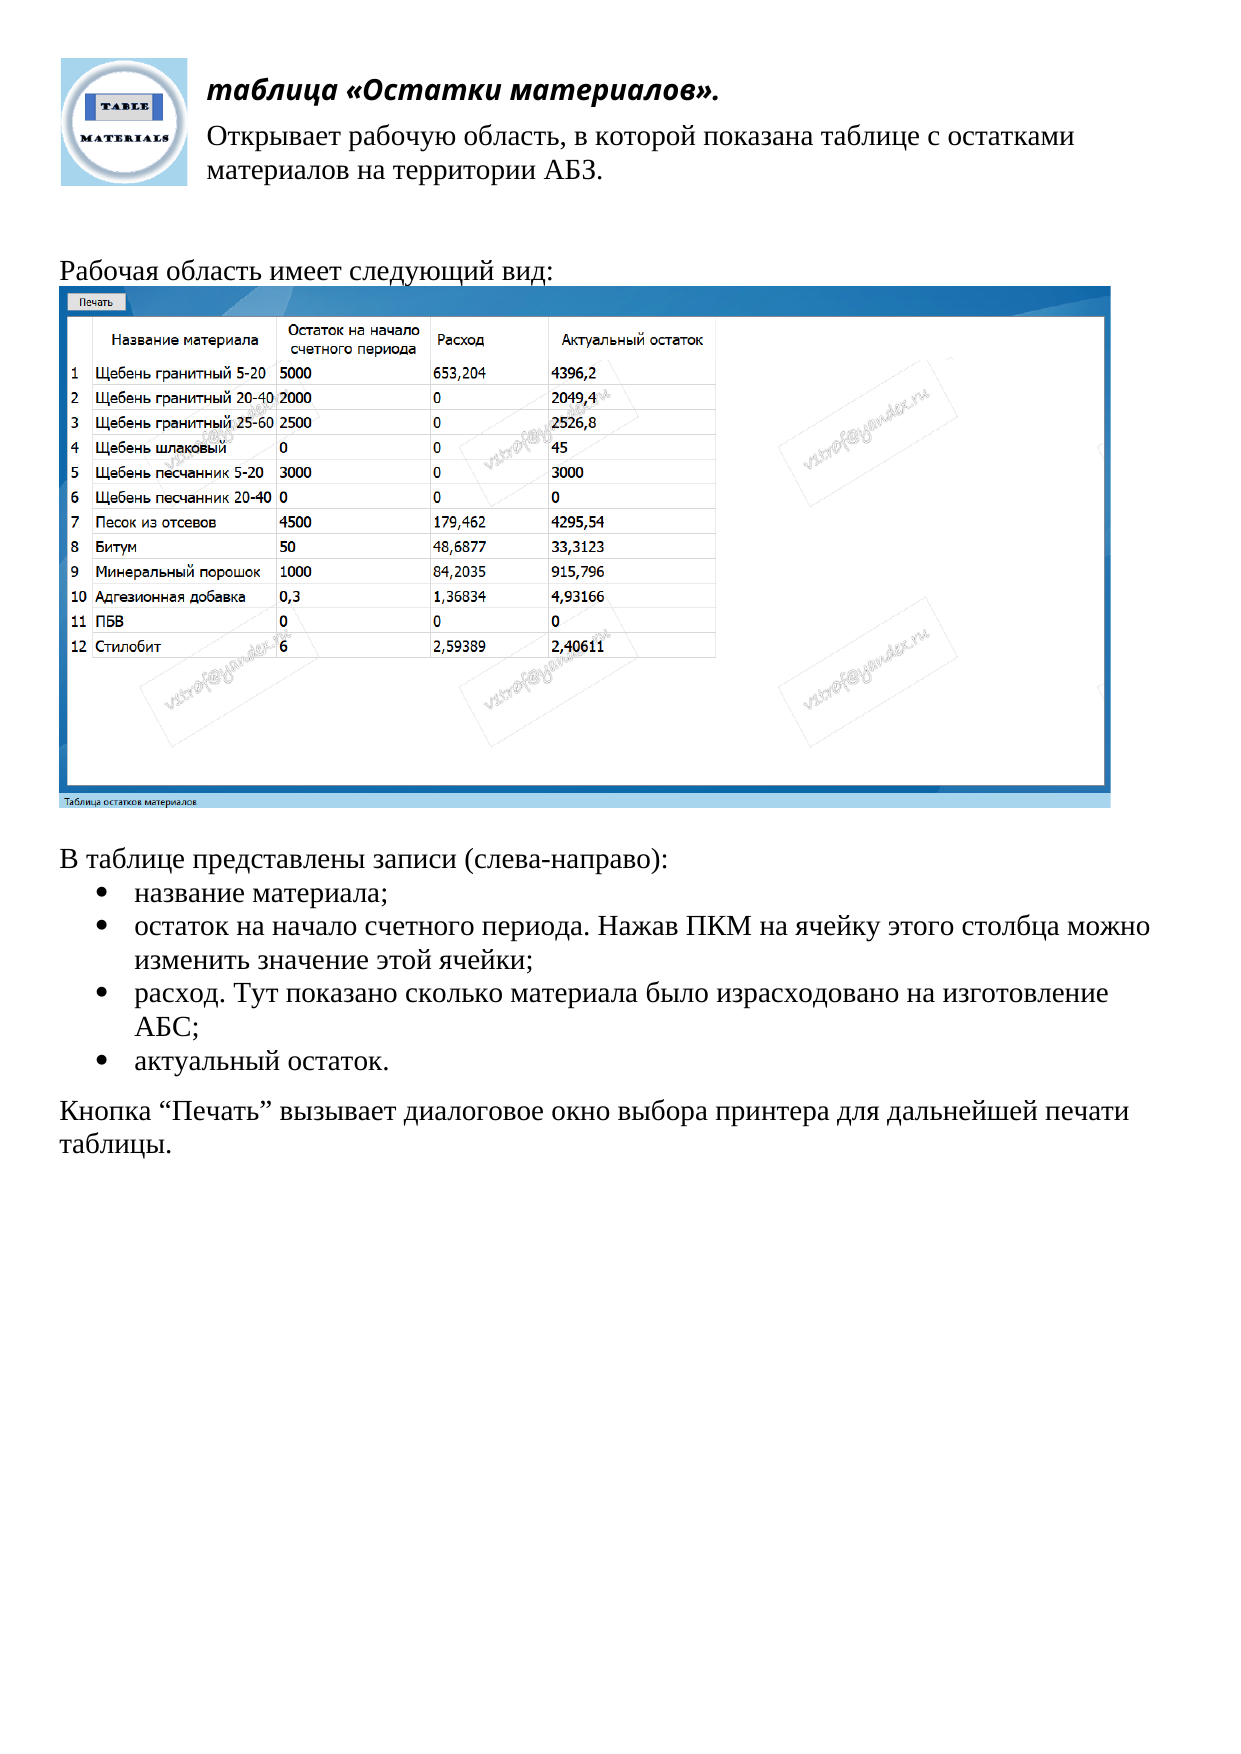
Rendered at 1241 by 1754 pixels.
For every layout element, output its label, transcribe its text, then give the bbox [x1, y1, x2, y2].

list Рабочая область имеет следующий вид: [59, 253, 1152, 286]
list Открывает рабочую область, в которой показана таблице с остатками материалов на территории АБЗ. [59, 118, 1152, 186]
list актуальный остаток. [97, 1043, 1152, 1076]
picture [59, 286, 1111, 808]
list В таблице представлены записи (слева-направо): [59, 841, 1152, 875]
list расход. Тут показано сколько материала было израсходовано на изготовление АБС; [97, 976, 1152, 1043]
picture [59, 58, 188, 184]
text Кнопка “Печать” вызывает диалоговое окно выбора принтера для дальнейшей печати таблицы. [59, 1093, 1152, 1160]
list остаток на начало счетного периода. Нажав ПКМ на ячейку этого столбца можно изменить значение этой ячейки; [97, 908, 1152, 976]
list название материала; [97, 875, 1152, 908]
subtitle таблица «Остатки материалов». [188, 69, 1152, 109]
